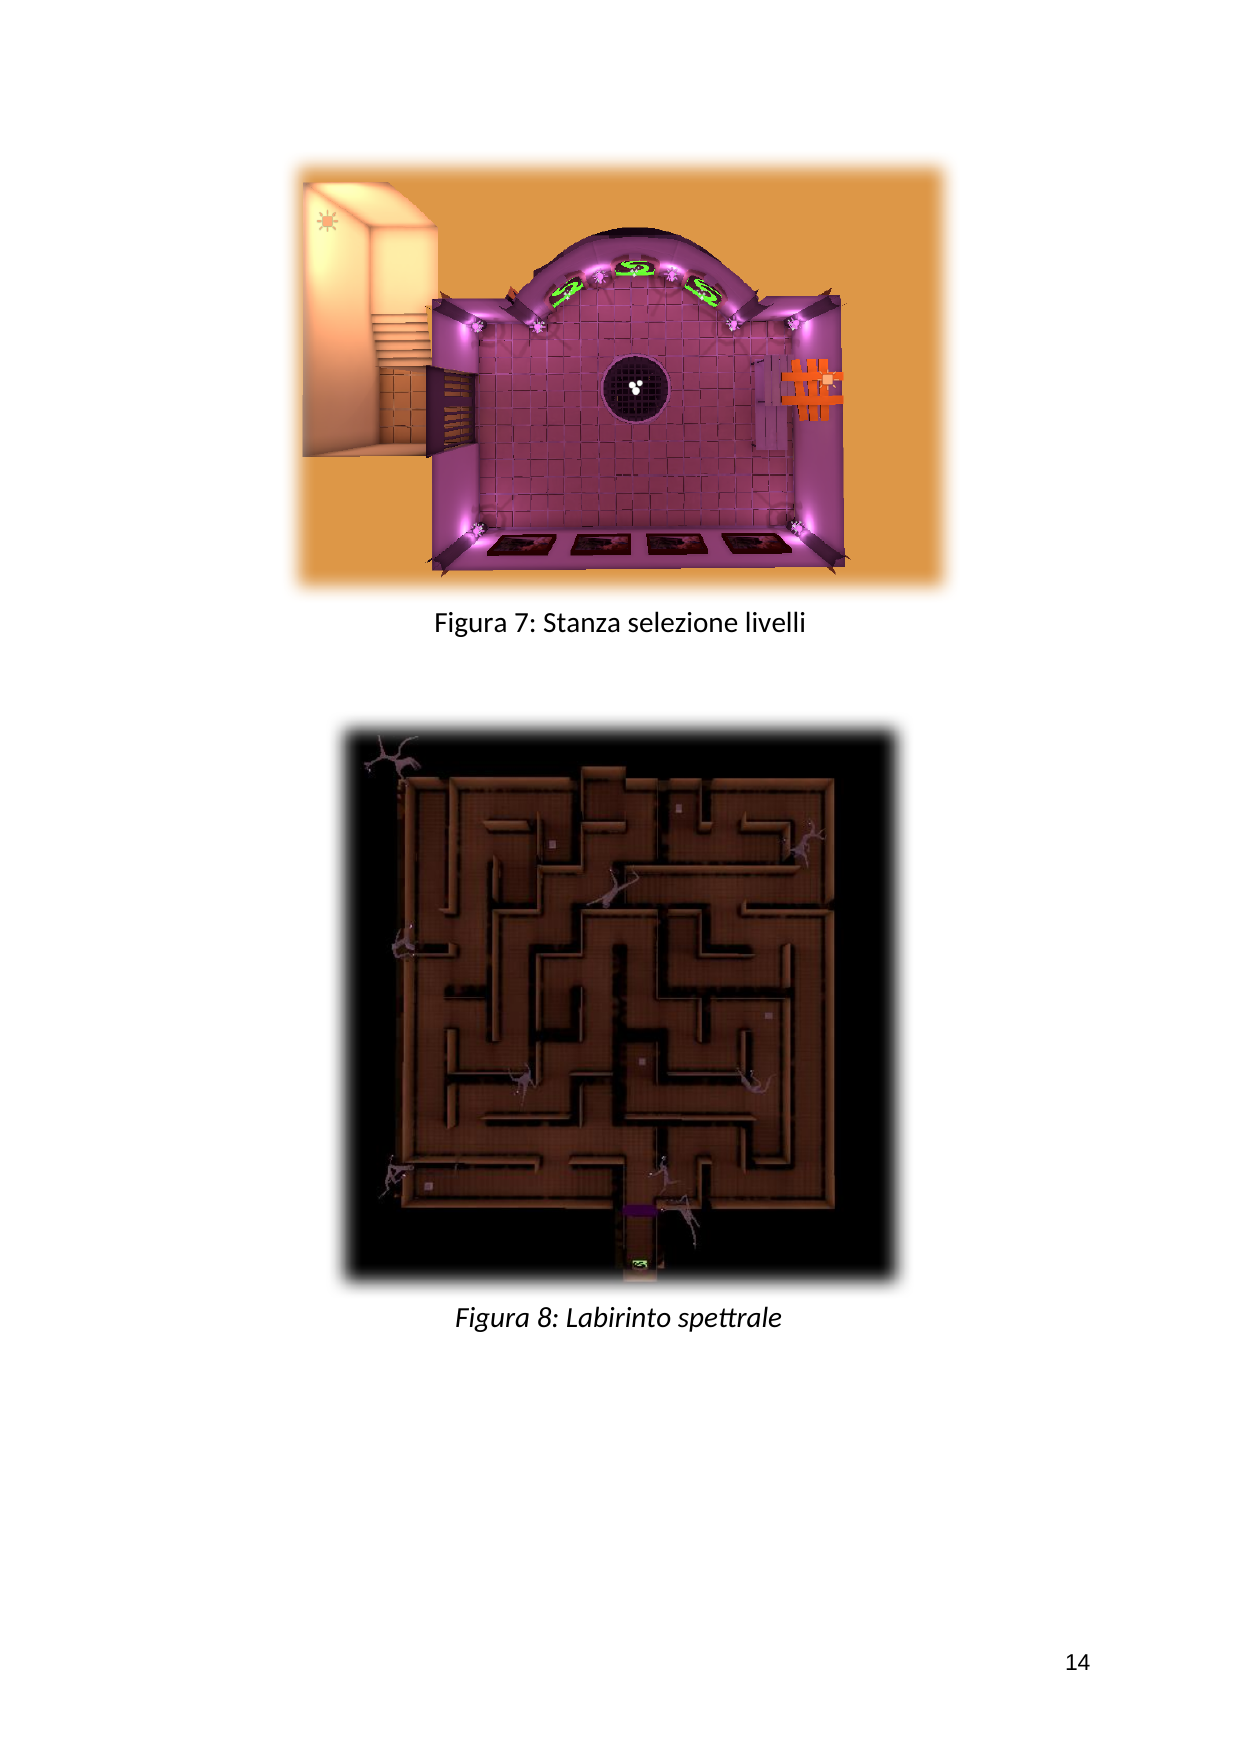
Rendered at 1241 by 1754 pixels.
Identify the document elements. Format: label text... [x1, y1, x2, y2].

text Figura 7: Stanza selezione livelli [150, 604, 1090, 640]
text Figura 8: Labirinto spettrale [150, 1299, 1090, 1334]
picture [310, 179, 932, 575]
picture [356, 741, 885, 1270]
